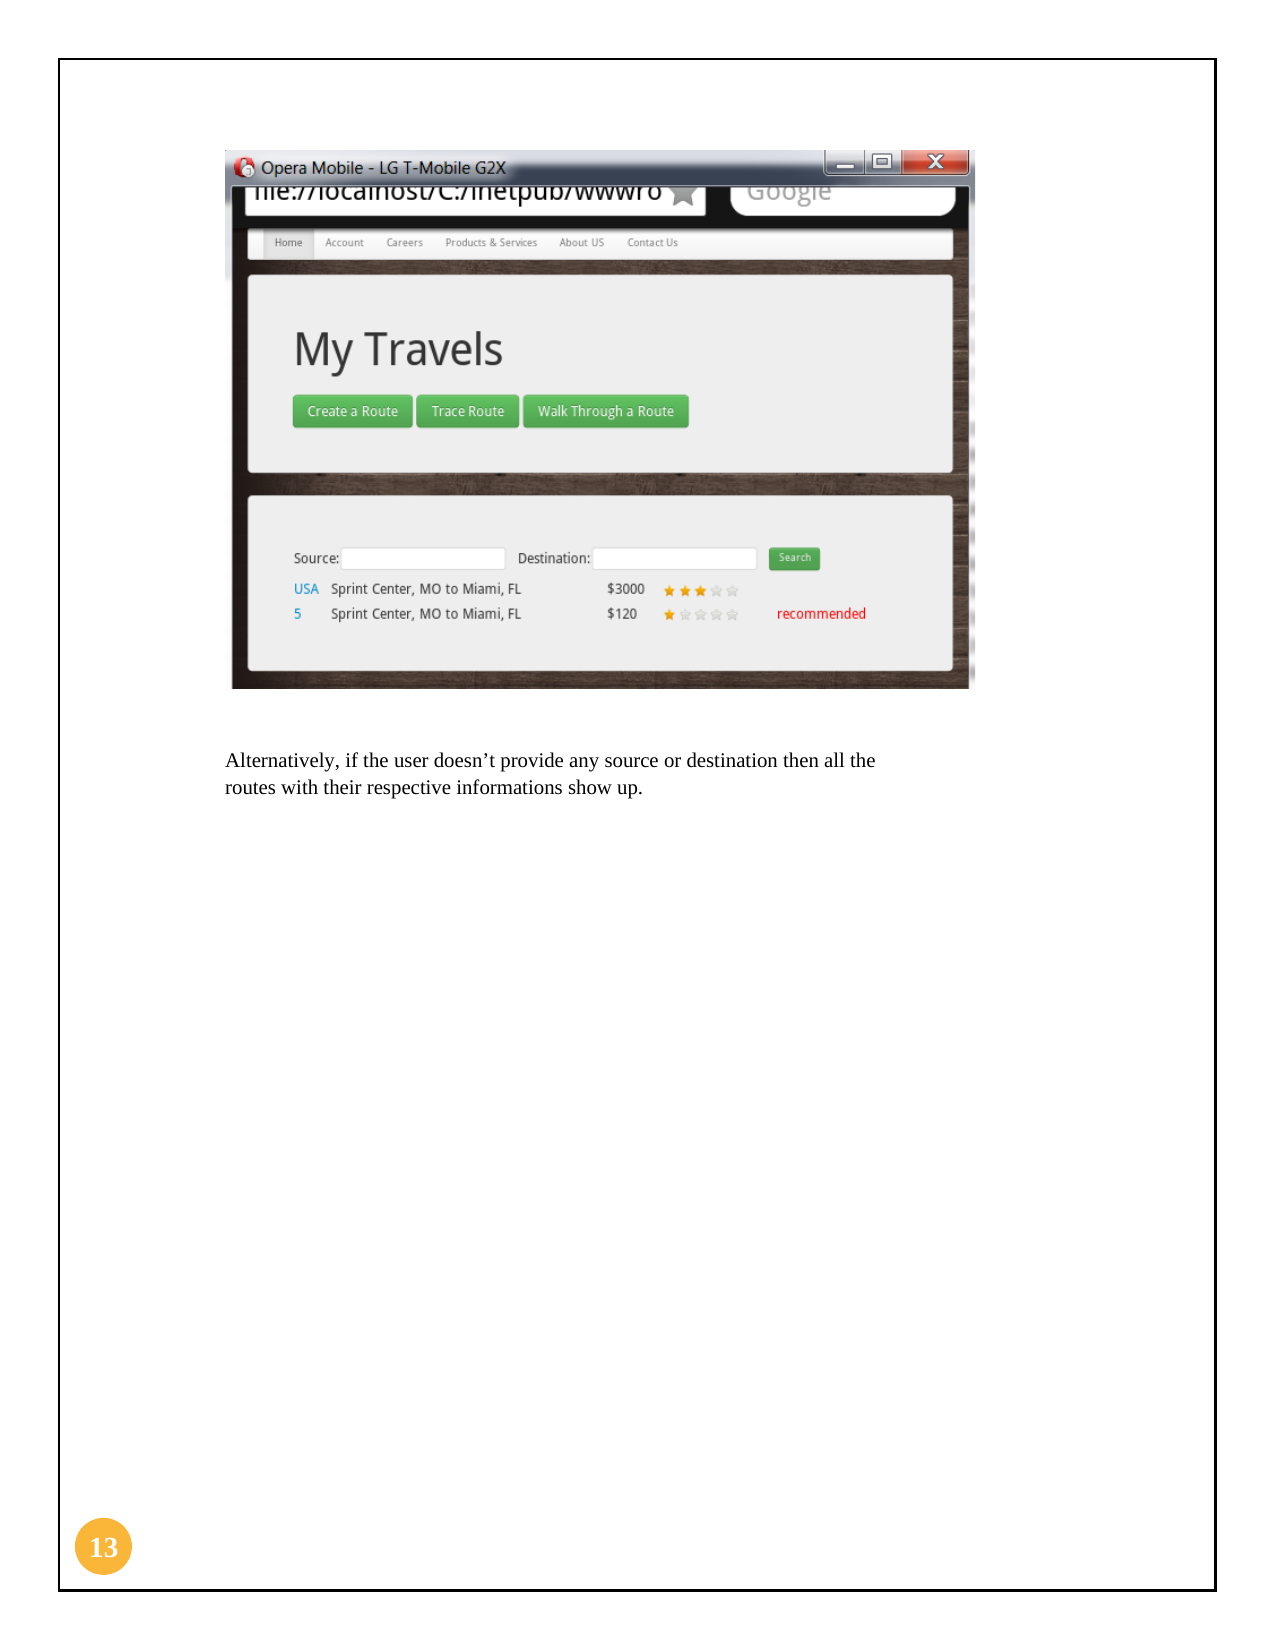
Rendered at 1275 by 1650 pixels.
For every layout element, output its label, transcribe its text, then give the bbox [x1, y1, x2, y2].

picture [225, 150, 976, 689]
list Alternatively, if the user doesn’t provide any source or destination then all the routes with their respective informations show up. [225, 747, 900, 799]
